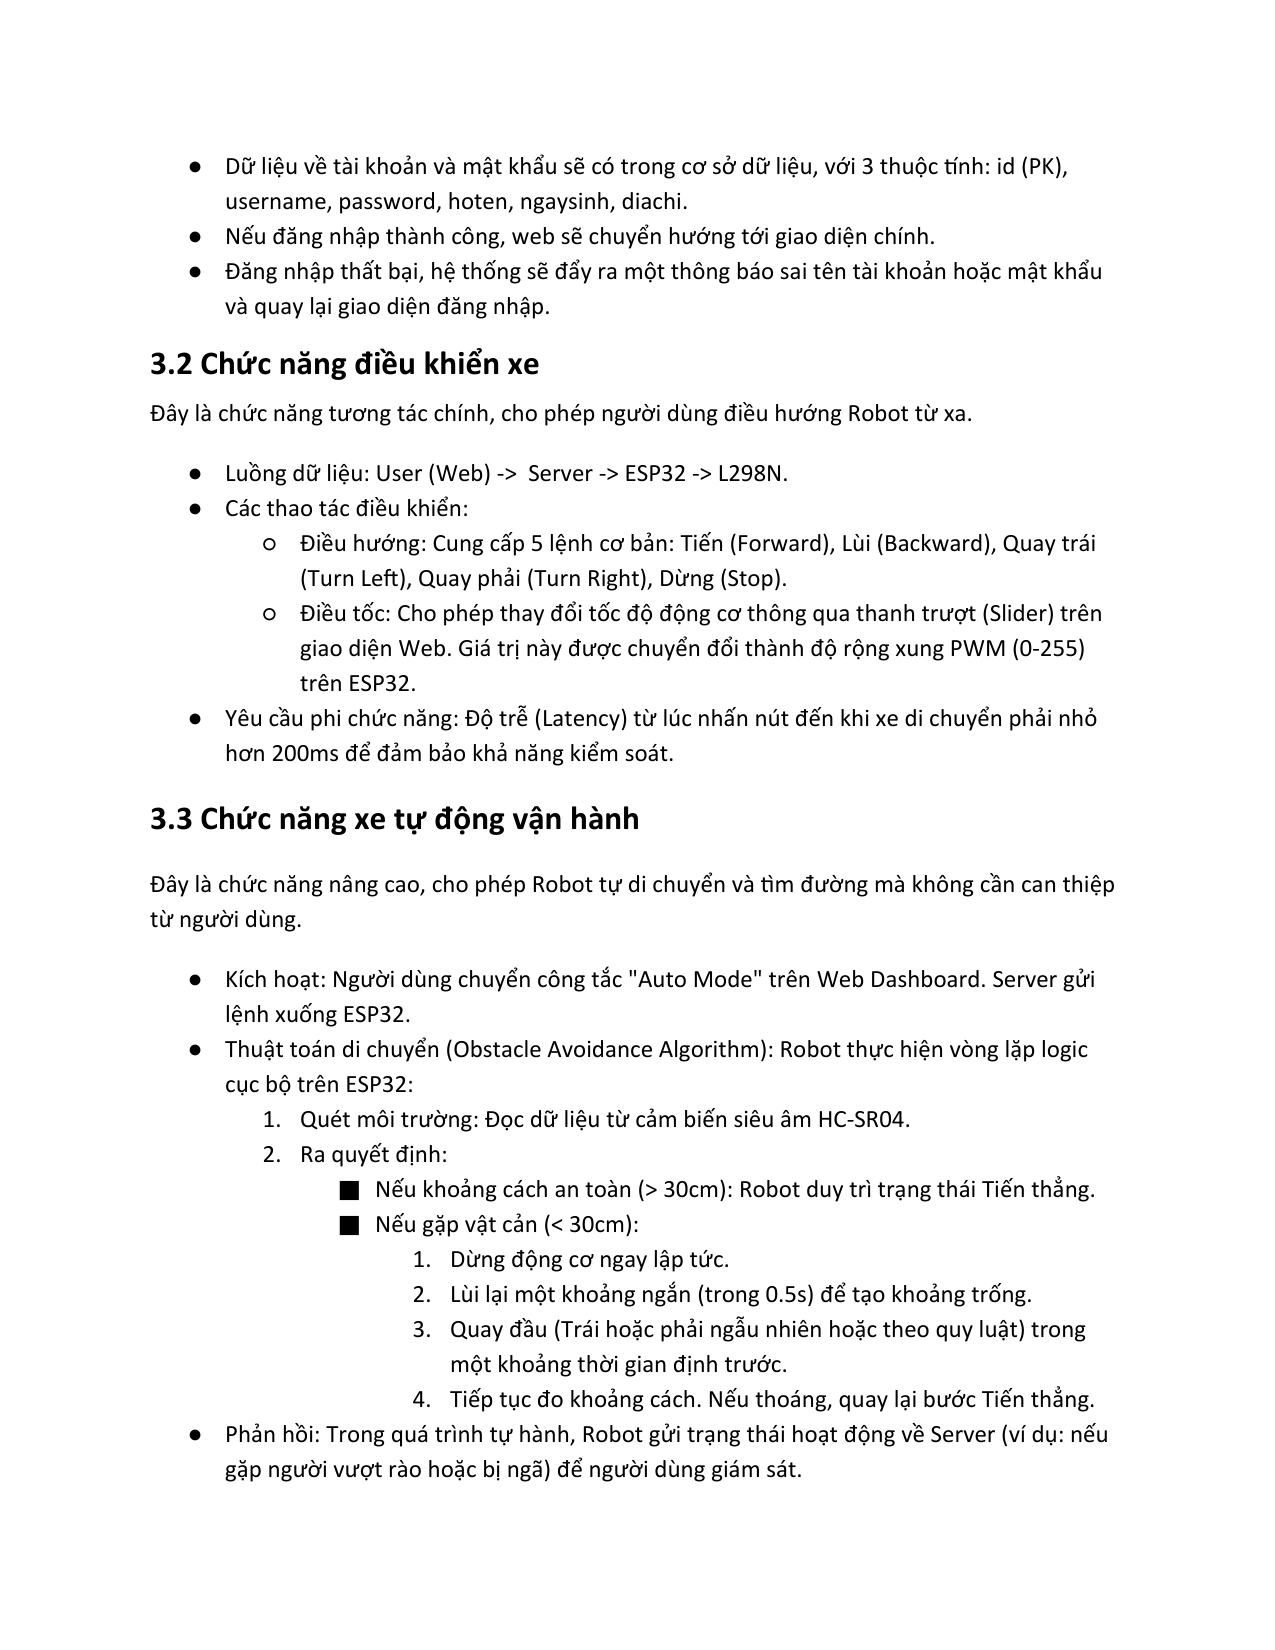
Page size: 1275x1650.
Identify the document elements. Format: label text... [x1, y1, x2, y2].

list Tiếp tục đo khoảng cách. Nếu thoáng, quay lại bước Tiến thẳng. [412, 1383, 1125, 1414]
list Điều tốc: Cho phép thay đổi tốc độ động cơ thông qua thanh trượt (Slider) trên giao diện Web. Giá trị này được chuyển đổi thành độ rộng xung PWM (0-255) trên ESP32. [262, 597, 1125, 697]
list Phản hồi: Trong quá trình tự hành, Robot gửi trạng thái hoạt động về Server (ví dụ: nếu gặp người vượt rào hoặc bị ngã) để người dùng giám sát. [187, 1418, 1125, 1484]
text Đây là chức năng nâng cao, cho phép Robot tự di chuyển và tìm đường mà không cần can thiệp từ người dùng. [150, 868, 1125, 934]
list Lùi lại một khoảng ngắn (trong 0.5s) để tạo khoảng trống. [412, 1278, 1125, 1309]
list Nếu gặp vật cản (< 30cm): [337, 1208, 1125, 1239]
list Đăng nhập thất bại, hệ thống sẽ đẩy ra một thông báo sai tên tài khoản hoặc mật khẩu và quay lại giao diện đăng nhập. [187, 255, 1125, 321]
list Nếu đăng nhập thành công, web sẽ chuyển hướng tới giao diện chính. [187, 220, 1125, 251]
list Luồng dữ liệu: User (Web) -> Server -> ESP32 -> L298N. [187, 457, 1125, 487]
list Các thao tác điều khiển: [187, 492, 1125, 522]
subtitle 3.3 Chức năng xe tự động vận hành [150, 797, 1125, 837]
list Thuật toán di chuyển (Obstacle Avoidance Algorithm): Robot thực hiện vòng lặp logic cục bộ trên ESP32: [187, 1033, 1125, 1099]
list Dừng động cơ ngay lập tức. [412, 1243, 1125, 1274]
list Điều hướng: Cung cấp 5 lệnh cơ bản: Tiến (Forward), Lùi (Backward), Quay trái (Turn Left), Quay phải (Turn Right), Dừng (Stop). [262, 527, 1125, 592]
list Yêu cầu phi chức năng: Độ trễ (Latency) từ lúc nhấn nút đến khi xe di chuyển phải nhỏ hơn 200ms để đảm bảo khả năng kiểm soát. [187, 702, 1125, 767]
list Quét môi trường: Đọc dữ liệu từ cảm biến siêu âm HC-SR04. [262, 1103, 1125, 1134]
list Ra quyết định: [262, 1138, 1125, 1169]
list Kích hoạt: Người dùng chuyển công tắc "Auto Mode" trên Web Dashboard. Server gửi lệnh xuống ESP32. [187, 963, 1125, 1029]
list Quay đầu (Trái hoặc phải ngẫu nhiên hoặc theo quy luật) trong một khoảng thời gian định trước. [412, 1313, 1125, 1379]
list Dữ liệu về tài khoản và mật khẩu sẽ có trong cơ sở dữ liệu, với 3 thuộc tính: id (PK), username, password, hoten, ngaysinh, diachi. [187, 150, 1125, 216]
subtitle 3.2 Chức năng điều khiển xe [150, 342, 1125, 382]
list Nếu khoảng cách an toàn (> 30cm): Robot duy trì trạng thái Tiến thẳng. [337, 1173, 1125, 1204]
text Đây là chức năng tương tác chính, cho phép người dùng điều hướng Robot từ xa. [150, 397, 1125, 427]
